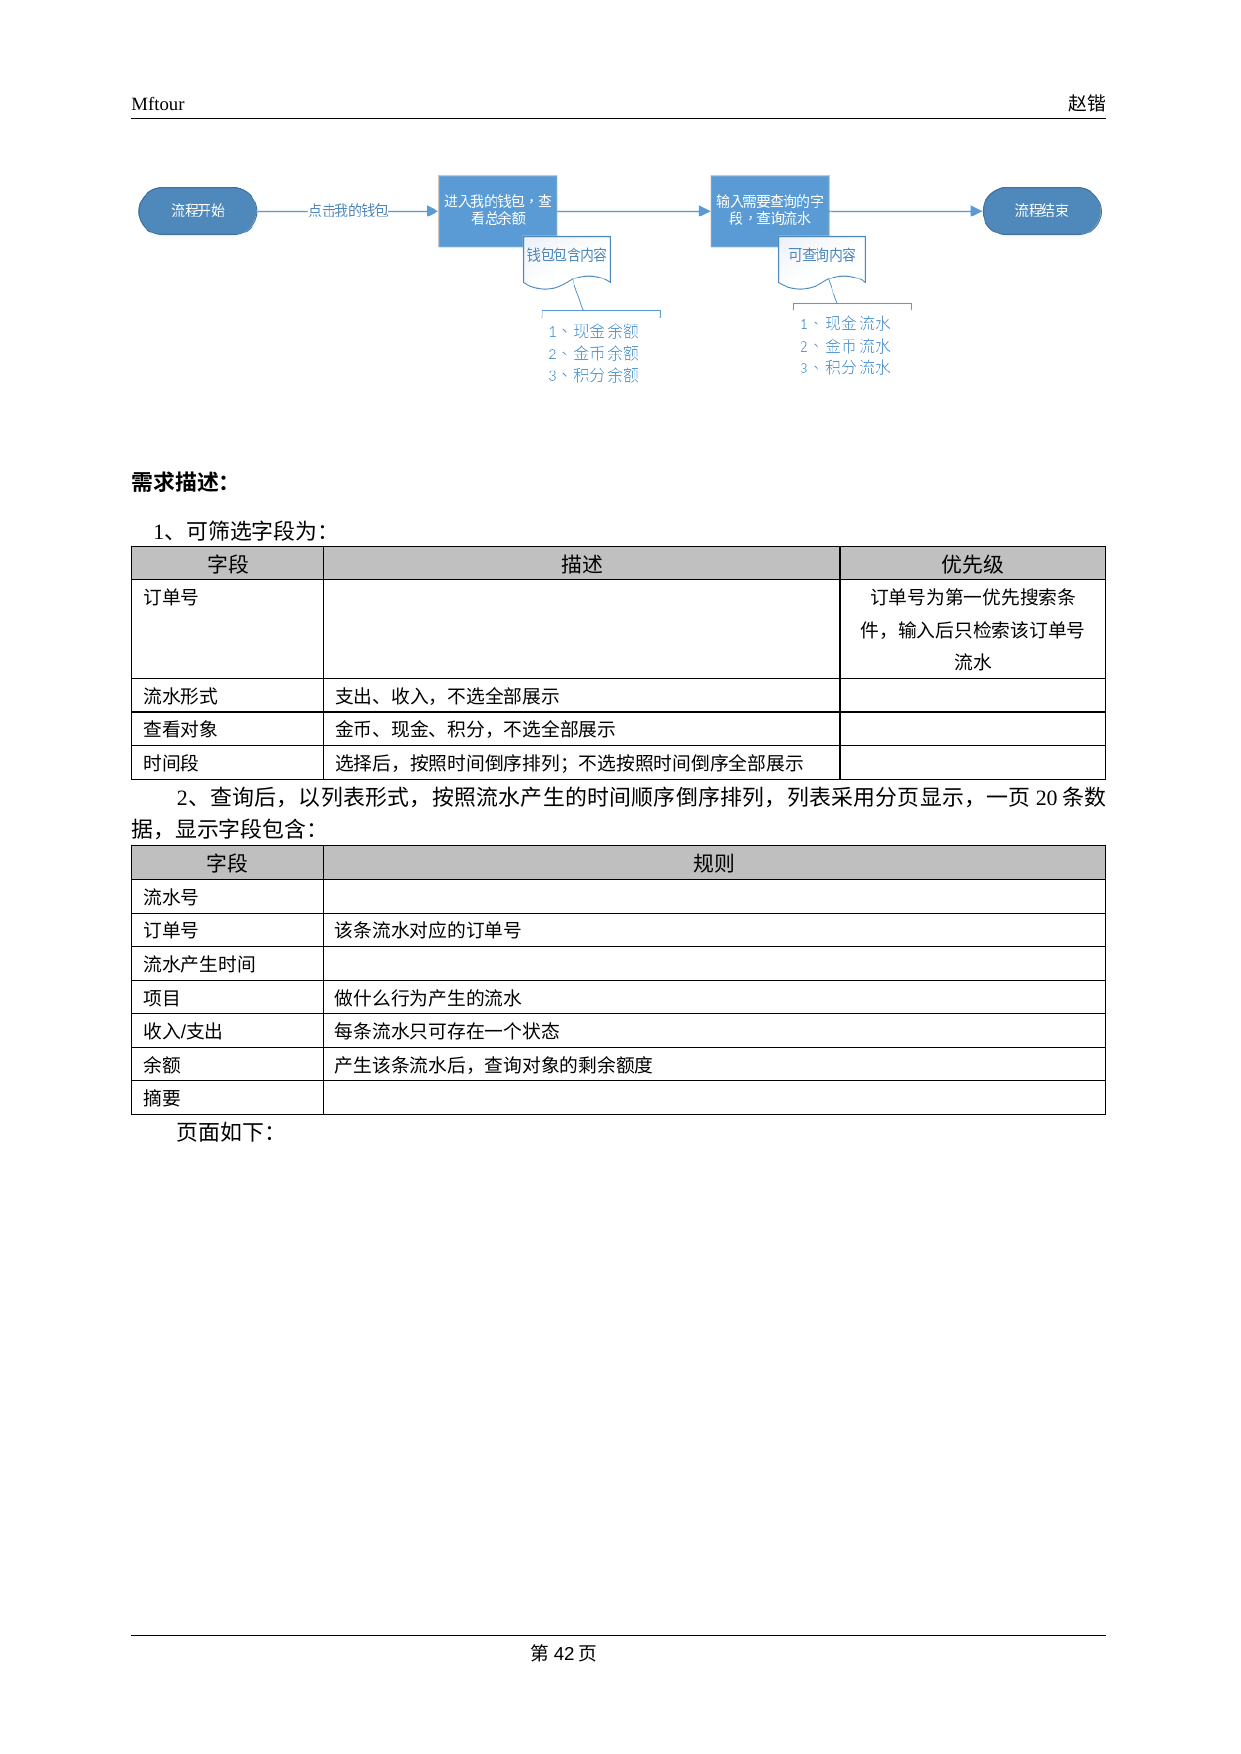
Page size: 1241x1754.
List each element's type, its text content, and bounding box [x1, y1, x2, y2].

table_cell 订单号为第一优先搜索条件，输入后只检索该订单号流水 [841, 580, 1105, 678]
table_cell 时间段 [132, 746, 323, 778]
table_cell 做什么行为产生的流水 [324, 981, 1105, 1013]
table_cell [324, 1081, 1105, 1114]
table_cell [324, 880, 1105, 912]
table_header 规则 [324, 846, 1105, 879]
table_cell 产生该条流水后，查询对象的剩余额度 [324, 1048, 1105, 1080]
table_cell 项目 [132, 981, 323, 1013]
table_cell 流水形式 [132, 679, 323, 711]
table_cell 收入/支出 [132, 1014, 323, 1047]
table_header 字段 [132, 846, 323, 879]
table_cell [841, 746, 1105, 778]
text 需求描述： [131, 464, 1106, 497]
table_cell 余额 [132, 1048, 323, 1080]
text 2、查询后，以列表形式，按照流水产生的时间顺序倒序排列，列表采用分页显示，一页20条数据，显示字段包含： [131, 780, 1106, 844]
text 1、可筛选字段为： [131, 513, 1106, 546]
table_cell 每条流水只可存在一个状态 [324, 1014, 1105, 1047]
table_cell 摘要 [132, 1081, 323, 1114]
table_cell 选择后，按照时间倒序排列；不选按照时间倒序全部展示 [324, 746, 839, 778]
table_cell 流水产生时间 [132, 947, 323, 979]
table_cell 支出、收入，不选全部展示 [324, 679, 839, 711]
table_cell [841, 679, 1105, 711]
table_cell 订单号 [132, 580, 323, 678]
table_cell [841, 713, 1105, 745]
table_cell 该条流水对应的订单号 [324, 914, 1105, 946]
table_cell [324, 947, 1105, 979]
table_cell 流水号 [132, 880, 323, 912]
text 页面如下： [131, 1115, 1106, 1147]
table_cell [324, 580, 839, 678]
table_header 优先级 [841, 547, 1105, 579]
table_header 字段 [132, 547, 323, 579]
table_cell 订单号 [132, 914, 323, 946]
table_cell 金币、现金、积分，不选全部展示 [324, 713, 839, 745]
table_header 描述 [324, 547, 839, 579]
table_cell 查看对象 [132, 713, 323, 745]
